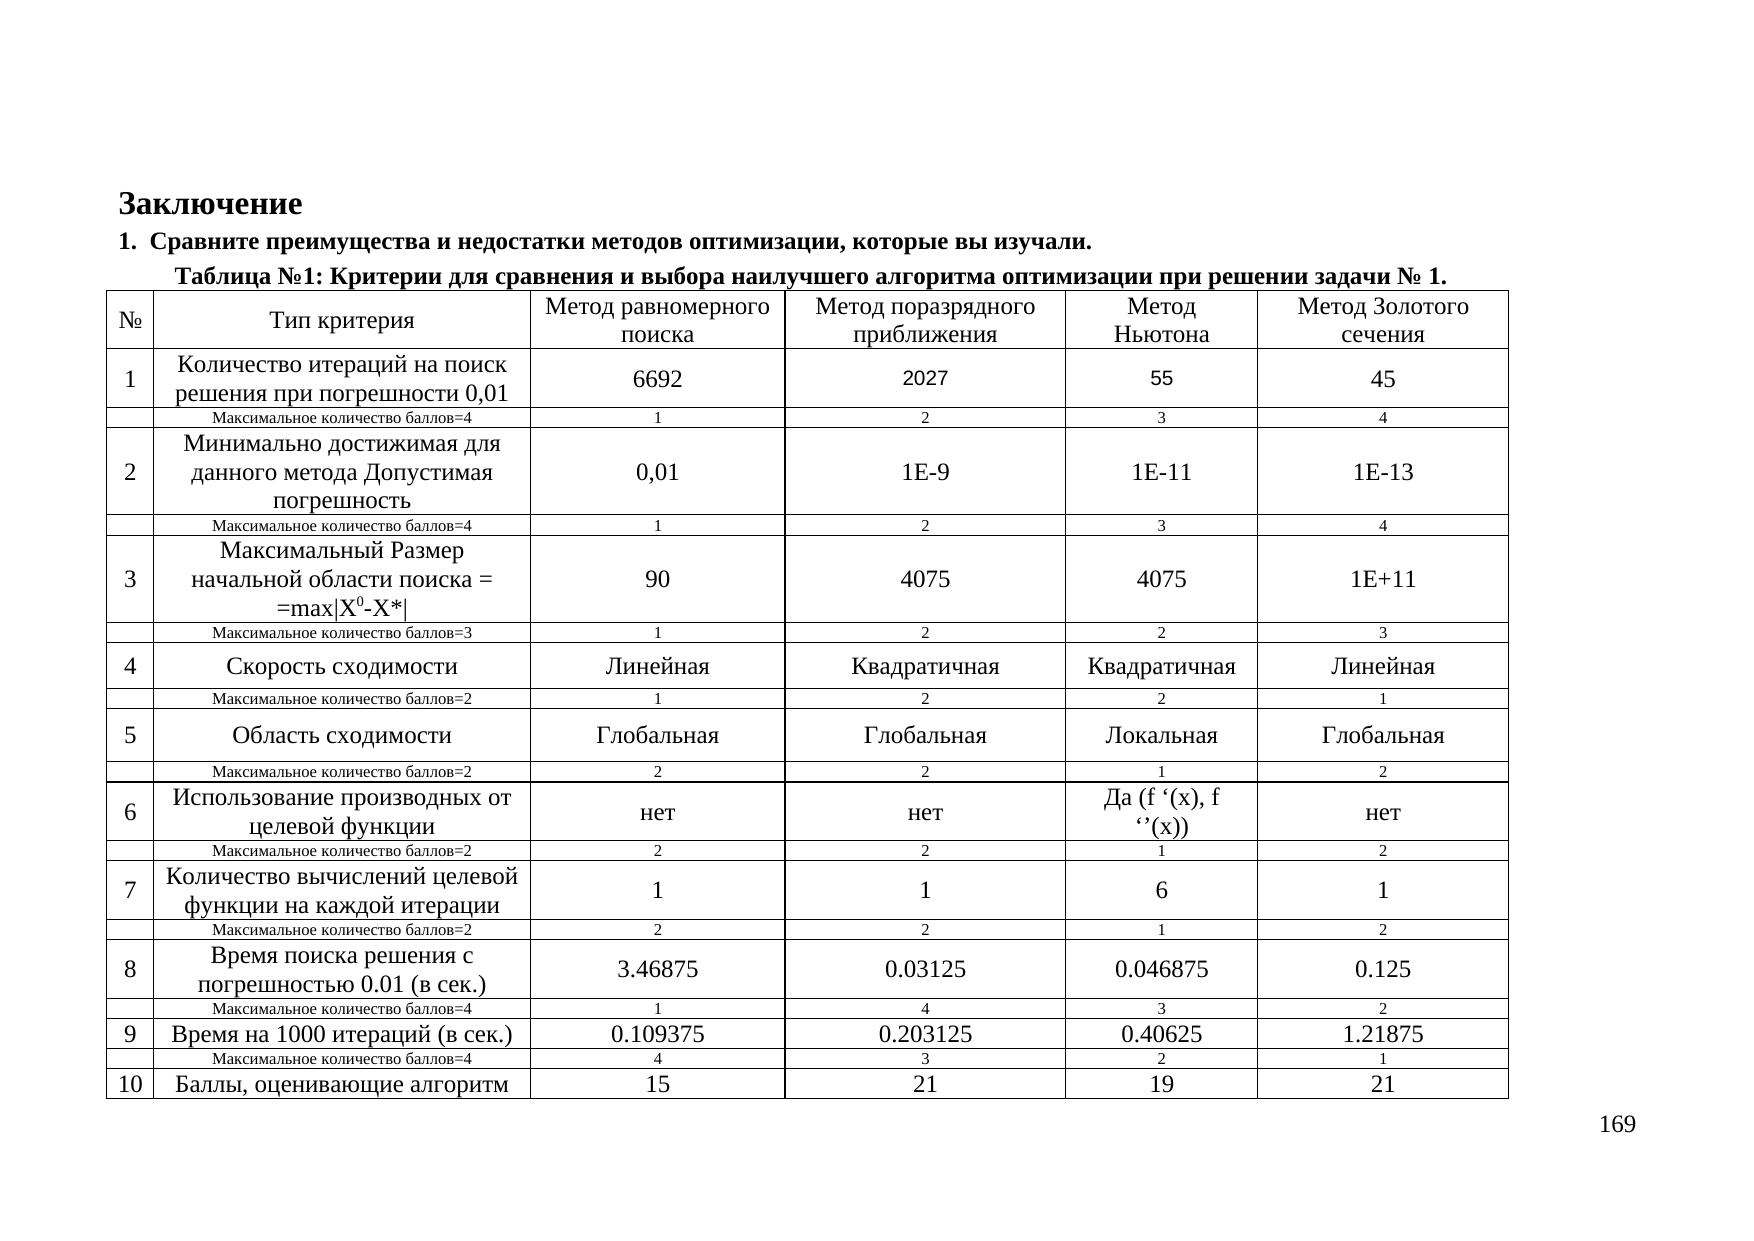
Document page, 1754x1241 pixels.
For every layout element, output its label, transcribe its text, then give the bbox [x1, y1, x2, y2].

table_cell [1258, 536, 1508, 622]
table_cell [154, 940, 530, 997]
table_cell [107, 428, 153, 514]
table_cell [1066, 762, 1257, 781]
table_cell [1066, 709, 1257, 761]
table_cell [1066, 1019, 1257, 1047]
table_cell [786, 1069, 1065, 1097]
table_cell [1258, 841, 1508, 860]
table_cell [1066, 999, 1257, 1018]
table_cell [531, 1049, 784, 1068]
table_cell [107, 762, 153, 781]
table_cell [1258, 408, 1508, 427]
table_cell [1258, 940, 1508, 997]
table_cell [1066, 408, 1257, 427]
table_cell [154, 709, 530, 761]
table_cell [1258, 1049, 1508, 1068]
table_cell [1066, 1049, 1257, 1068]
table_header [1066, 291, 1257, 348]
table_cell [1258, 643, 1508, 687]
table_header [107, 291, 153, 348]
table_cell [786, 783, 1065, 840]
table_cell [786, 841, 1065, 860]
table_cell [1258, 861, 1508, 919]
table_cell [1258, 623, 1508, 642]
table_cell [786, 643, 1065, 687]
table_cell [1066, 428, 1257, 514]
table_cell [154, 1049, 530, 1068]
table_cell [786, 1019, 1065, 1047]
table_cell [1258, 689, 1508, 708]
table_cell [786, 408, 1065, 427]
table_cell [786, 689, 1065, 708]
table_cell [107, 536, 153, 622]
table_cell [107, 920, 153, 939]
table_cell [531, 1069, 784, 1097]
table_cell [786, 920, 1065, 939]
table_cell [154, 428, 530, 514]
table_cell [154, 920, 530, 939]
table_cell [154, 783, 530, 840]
text Таблица №1: Критерии для сравнения и выбора наилучшего алгоритма оптимизации при решении задачи № 1. [174, 261, 1636, 290]
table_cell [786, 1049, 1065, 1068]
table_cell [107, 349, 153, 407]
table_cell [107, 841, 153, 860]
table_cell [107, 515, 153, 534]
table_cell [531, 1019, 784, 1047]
subtitle 1. Сравните преимущества и недостатки методов оптимизации, которые вы изучали. [118, 226, 1636, 255]
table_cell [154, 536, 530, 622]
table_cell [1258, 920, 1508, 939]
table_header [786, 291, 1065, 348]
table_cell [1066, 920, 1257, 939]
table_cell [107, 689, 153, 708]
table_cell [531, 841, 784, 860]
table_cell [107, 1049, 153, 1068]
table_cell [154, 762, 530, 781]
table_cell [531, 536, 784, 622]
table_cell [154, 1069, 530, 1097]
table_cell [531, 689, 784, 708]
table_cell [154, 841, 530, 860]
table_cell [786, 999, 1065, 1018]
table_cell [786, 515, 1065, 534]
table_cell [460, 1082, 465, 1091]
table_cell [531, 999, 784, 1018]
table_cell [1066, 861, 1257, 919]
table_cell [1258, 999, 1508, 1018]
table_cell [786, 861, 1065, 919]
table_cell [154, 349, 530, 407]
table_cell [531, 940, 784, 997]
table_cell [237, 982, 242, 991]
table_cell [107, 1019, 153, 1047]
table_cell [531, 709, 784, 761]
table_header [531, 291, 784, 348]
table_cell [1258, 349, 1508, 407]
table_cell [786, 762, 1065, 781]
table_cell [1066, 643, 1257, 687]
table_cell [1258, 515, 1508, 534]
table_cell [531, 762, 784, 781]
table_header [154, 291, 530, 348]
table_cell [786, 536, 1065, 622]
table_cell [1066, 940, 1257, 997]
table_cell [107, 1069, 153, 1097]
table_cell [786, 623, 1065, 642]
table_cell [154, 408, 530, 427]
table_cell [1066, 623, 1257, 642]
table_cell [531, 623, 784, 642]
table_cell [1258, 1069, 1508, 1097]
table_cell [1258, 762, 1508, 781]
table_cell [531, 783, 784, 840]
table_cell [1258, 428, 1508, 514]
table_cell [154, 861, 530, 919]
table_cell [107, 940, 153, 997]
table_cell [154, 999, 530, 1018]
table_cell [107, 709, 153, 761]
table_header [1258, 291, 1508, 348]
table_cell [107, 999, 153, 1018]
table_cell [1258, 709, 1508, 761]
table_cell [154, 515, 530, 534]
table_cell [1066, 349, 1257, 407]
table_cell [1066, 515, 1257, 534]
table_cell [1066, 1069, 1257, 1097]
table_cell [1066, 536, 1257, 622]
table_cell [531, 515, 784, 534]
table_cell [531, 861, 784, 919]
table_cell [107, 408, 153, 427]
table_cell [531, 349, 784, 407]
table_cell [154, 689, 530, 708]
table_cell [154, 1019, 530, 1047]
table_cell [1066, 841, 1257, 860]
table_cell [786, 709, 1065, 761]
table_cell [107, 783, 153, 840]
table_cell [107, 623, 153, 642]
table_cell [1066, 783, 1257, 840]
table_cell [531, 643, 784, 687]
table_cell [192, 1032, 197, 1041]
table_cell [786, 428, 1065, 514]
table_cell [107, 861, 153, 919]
text Заключение [118, 183, 1636, 222]
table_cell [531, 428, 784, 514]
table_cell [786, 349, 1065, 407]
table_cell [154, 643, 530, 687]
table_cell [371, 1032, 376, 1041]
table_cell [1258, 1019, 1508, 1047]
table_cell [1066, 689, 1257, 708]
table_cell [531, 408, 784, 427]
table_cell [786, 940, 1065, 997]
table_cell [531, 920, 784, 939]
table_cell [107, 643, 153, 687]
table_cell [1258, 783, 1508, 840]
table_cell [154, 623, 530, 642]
